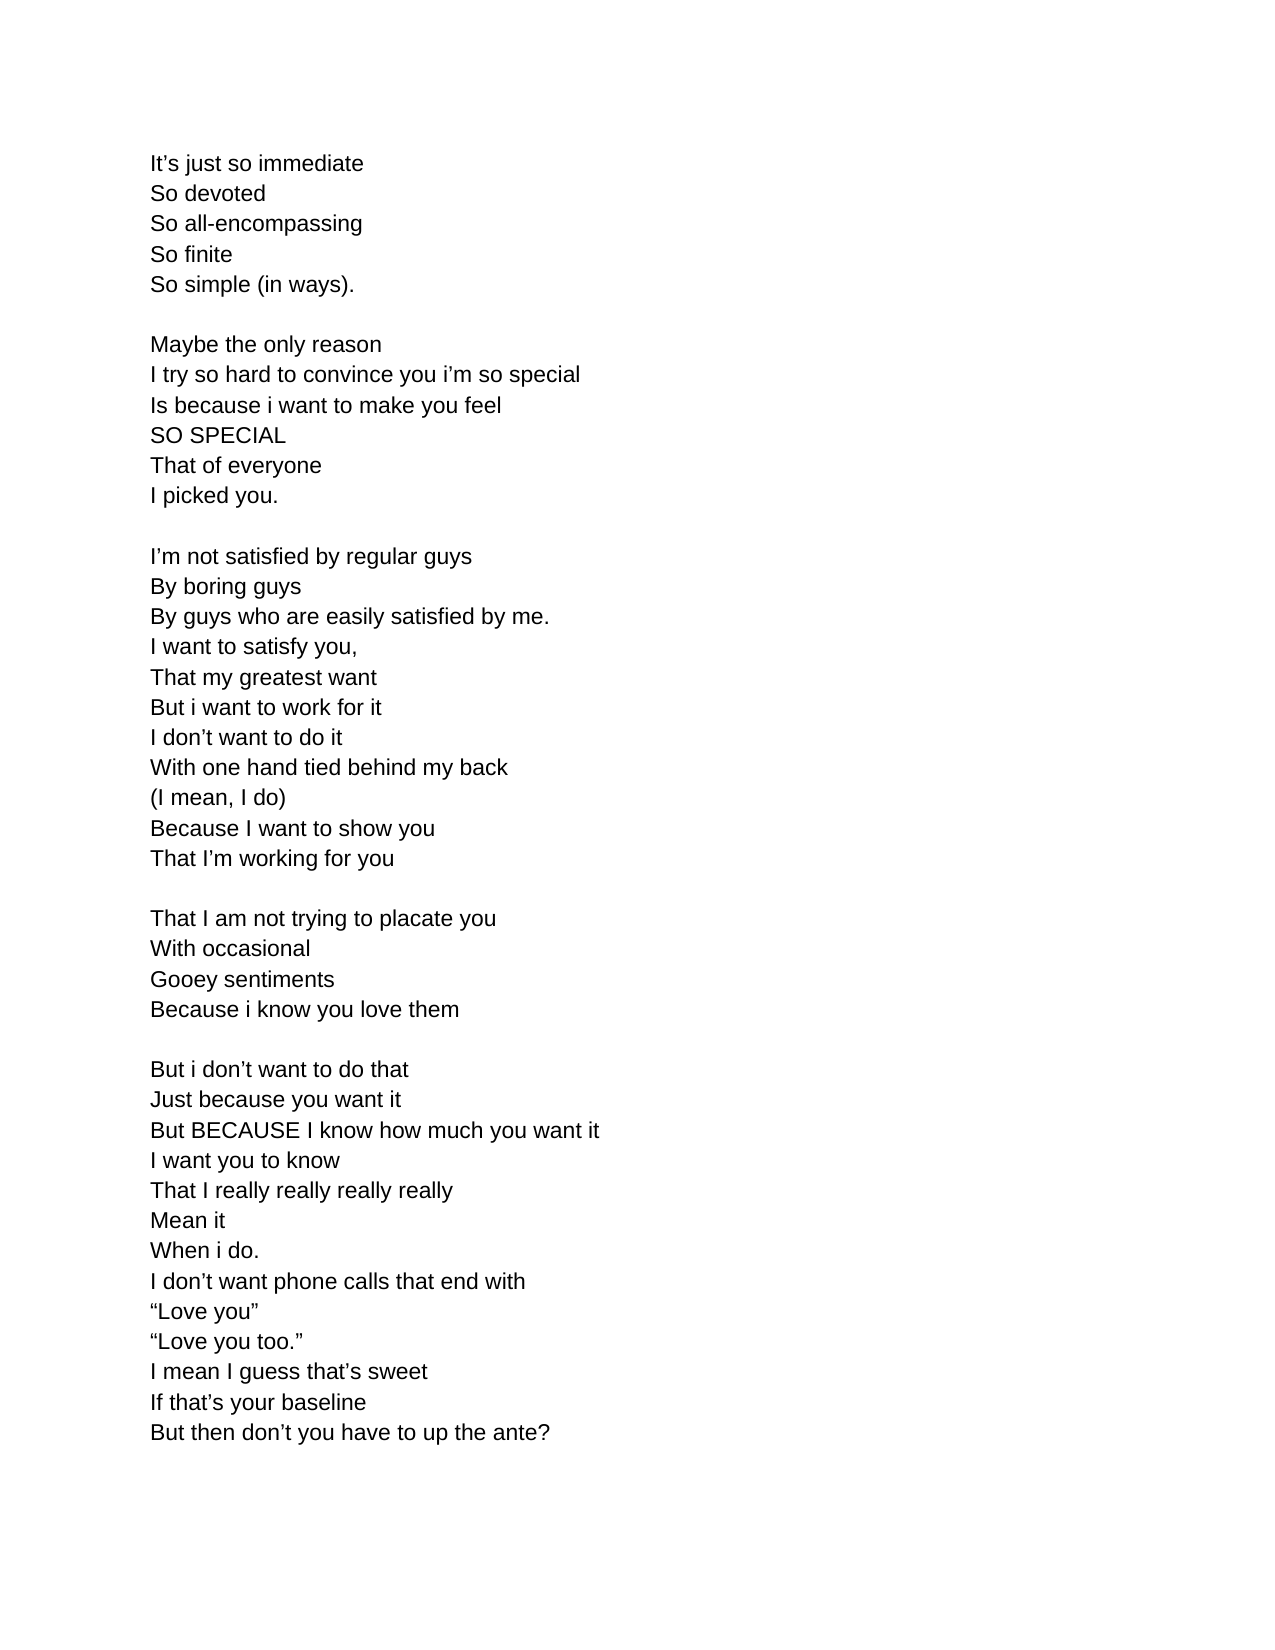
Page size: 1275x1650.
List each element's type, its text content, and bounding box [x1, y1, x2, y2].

text Just because you want it [150, 1086, 1125, 1113]
text I mean I guess that’s sweet [150, 1358, 1125, 1385]
text That of everyone [150, 452, 1125, 478]
text So simple (in ways). [150, 271, 1125, 297]
text I don’t want to do it [150, 724, 1125, 750]
text Gooey sentiments [150, 966, 1125, 992]
text That I am not trying to placate you [150, 905, 1125, 932]
text I want to satisfy you, [150, 633, 1125, 660]
text Because I want to show you [150, 814, 1125, 841]
text I picked you. [150, 482, 1125, 509]
text With occasional [150, 935, 1125, 962]
text With one hand tied behind my back [150, 754, 1125, 781]
text I try so hard to convince you i’m so special [150, 361, 1125, 388]
text If that’s your baseline [150, 1388, 1125, 1415]
text But i don’t want to do that [150, 1056, 1125, 1083]
text So devoted [150, 180, 1125, 207]
text It’s just so immediate [150, 150, 1125, 176]
text By guys who are easily satisfied by me. [150, 603, 1125, 629]
text But then don’t you have to up the ante? [150, 1419, 1125, 1445]
text But BECAUSE I know how much you want it [150, 1117, 1125, 1143]
text By boring guys [150, 573, 1125, 599]
text SO SPECIAL [150, 422, 1125, 448]
text Is because i want to make you feel [150, 392, 1125, 418]
text Maybe the only reason [150, 331, 1125, 358]
text But i want to work for it [150, 694, 1125, 720]
text When i do. [150, 1237, 1125, 1264]
text I want you to know [150, 1147, 1125, 1173]
text That I really really really really [150, 1177, 1125, 1203]
text So finite [150, 241, 1125, 267]
text So all-encompassing [150, 210, 1125, 237]
text Mean it [150, 1207, 1125, 1234]
text I’m not satisfied by regular guys [150, 543, 1125, 569]
text (I mean, I do) [150, 784, 1125, 811]
text That I’m working for you [150, 845, 1125, 871]
text I don’t want phone calls that end with [150, 1268, 1125, 1294]
text That my greatest want [150, 663, 1125, 690]
text Because i know you love them [150, 996, 1125, 1022]
text “Love you” “Love you too.” [150, 1298, 1125, 1354]
